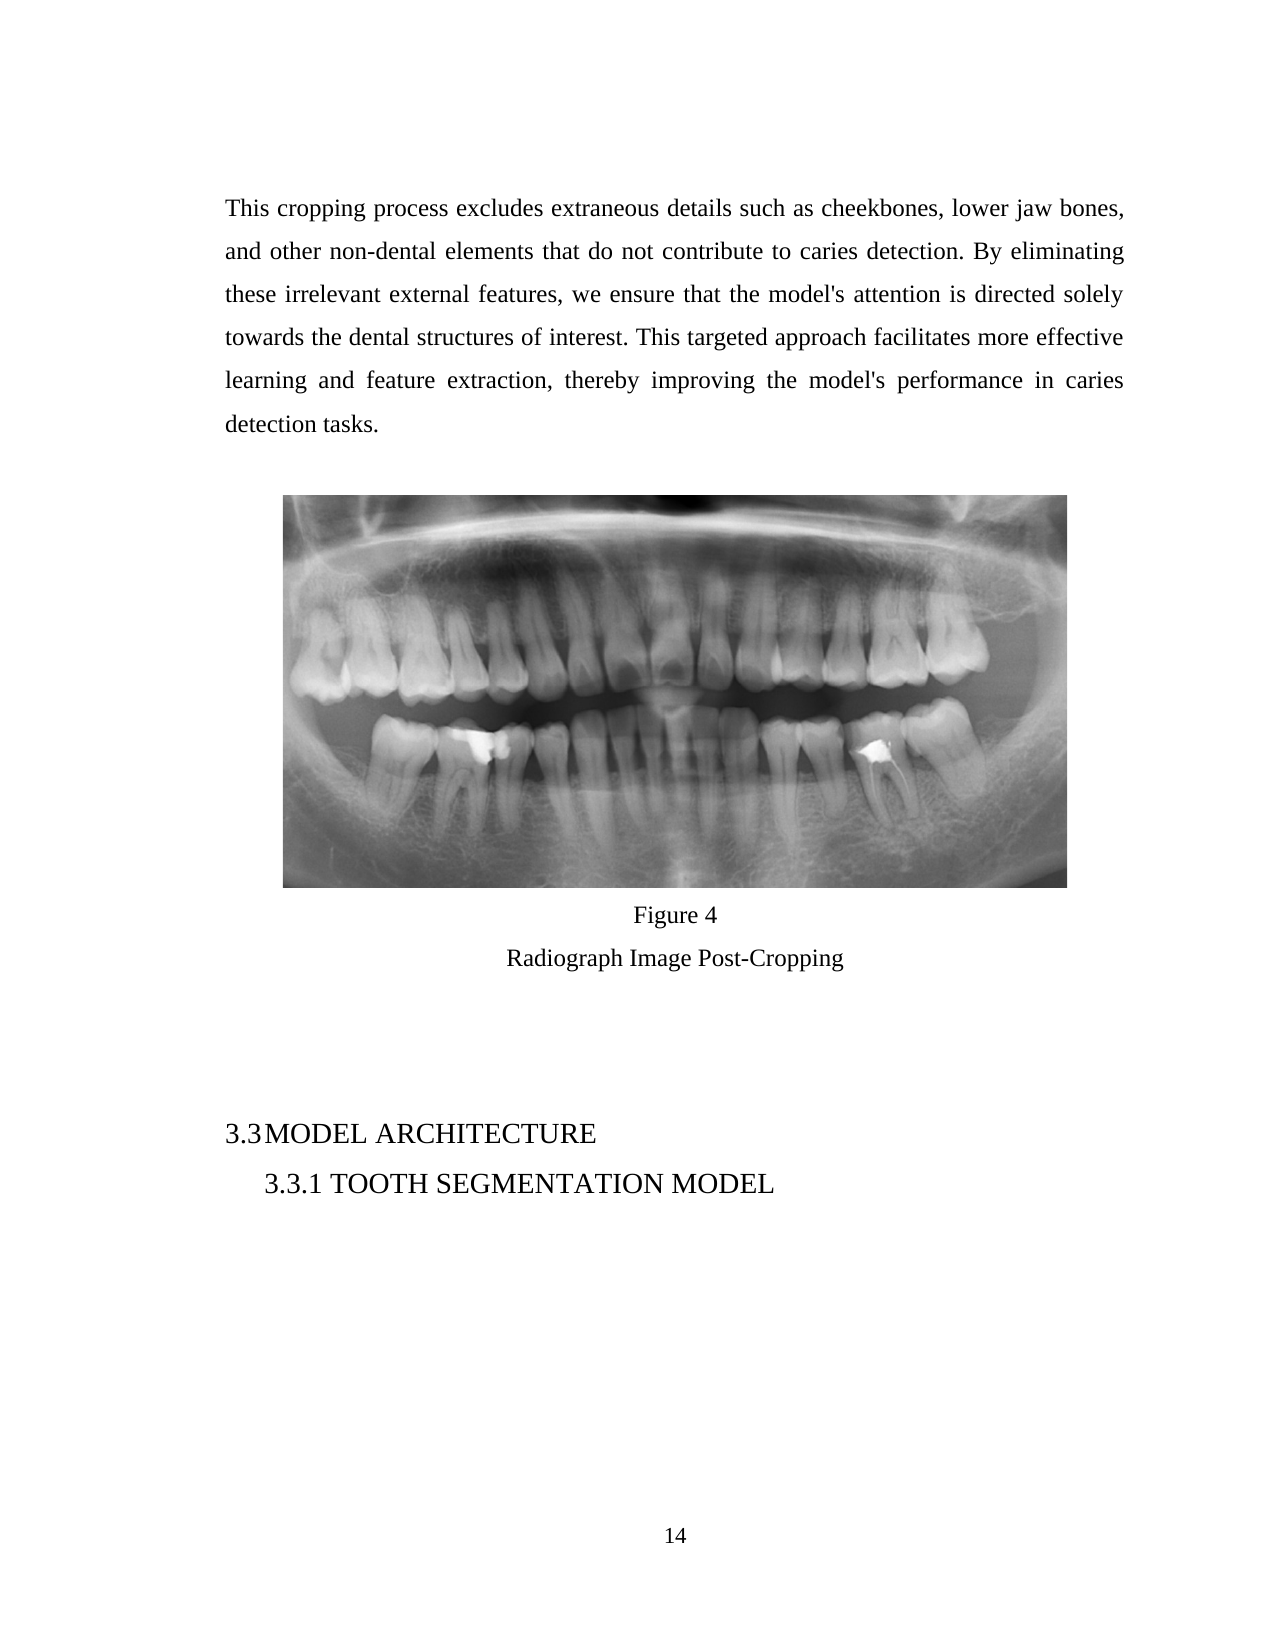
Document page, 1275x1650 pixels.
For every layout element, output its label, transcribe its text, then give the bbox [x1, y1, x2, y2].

text This cropping process excludes extraneous details such as cheekbones, lower jaw bones, and other non-dental elements that do not contribute to caries detection. By eliminating these irrelevant external features, we ensure that the model's attention is directed solely towards the dental structures of interest. This targeted approach facilitates more effective learning and feature extraction, thereby improving the model's performance in caries detection tasks. [225, 193, 1125, 437]
picture [282, 495, 1068, 888]
text Radiograph Image Post-Cropping [225, 943, 1125, 972]
text Figure 4 [225, 900, 1125, 929]
text 3.3.1 TOOTH SEGMENTATION MODEL [225, 1166, 1125, 1200]
list MODEL ARCHITECTURE [225, 1116, 1125, 1149]
